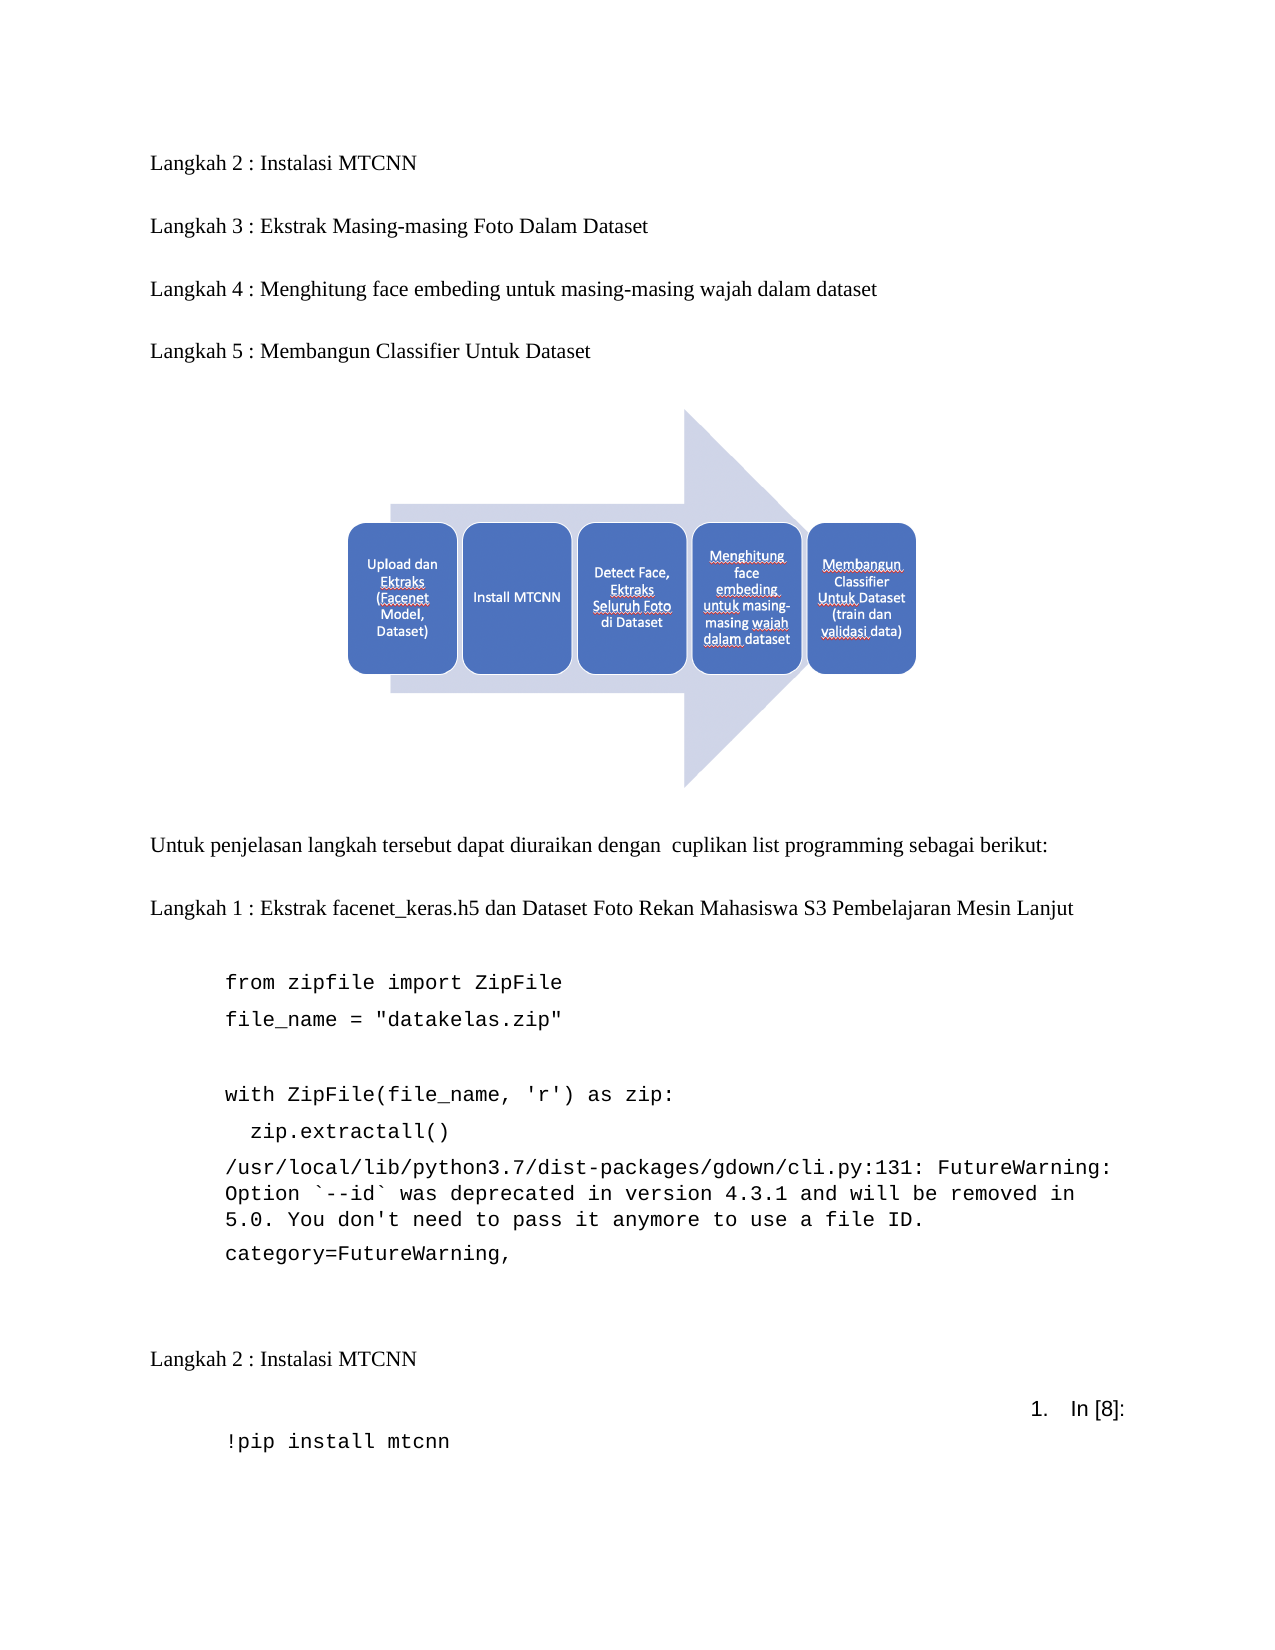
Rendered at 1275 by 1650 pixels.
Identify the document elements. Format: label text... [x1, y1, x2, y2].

text Langkah 4 : Menghitung face embeding untuk masing-masing wajah dalam dataset [150, 276, 1125, 301]
text zip.extractall() [225, 1121, 1114, 1144]
text Langkah 2 : Instalasi MTCNN [150, 150, 1125, 175]
text Langkah 5 : Membangun Classifier Untuk Dataset [150, 338, 1125, 364]
text /usr/local/lib/python3.7/dist-packages/gdown/cli.py:131: FutureWarning: Option `--id` was deprecated in version 4.3.1 and will be removed in 5.0. You don't need to pass it anymore to use a file ID. [225, 1157, 1125, 1233]
text from zipfile import ZipFile [225, 972, 1114, 996]
text Langkah 1 : Ekstrak facenet_keras.h5 dan Dataset Foto Rekan Mahasiswa S3 Pembelajaran Mesin Lanjut [150, 895, 1125, 920]
text Langkah 3 : Ekstrak Masing-masing Foto Dalam Dataset [150, 213, 1125, 238]
text Langkah 2 : Instalasi MTCNN [150, 1346, 1125, 1371]
text 1. In [8]: [150, 1396, 1125, 1421]
text with ZipFile(file_name, 'r') as zip: [225, 1084, 1114, 1108]
text !pip install mtcnn [225, 1431, 1114, 1455]
text category=FutureWarning, [225, 1243, 1125, 1267]
picture [324, 401, 951, 808]
text file_name = "datakelas.zip" [225, 1009, 1114, 1032]
text Untuk penjelasan langkah tersebut dapat diuraikan dengan cuplikan list programming sebagai berikut: [150, 832, 1125, 858]
